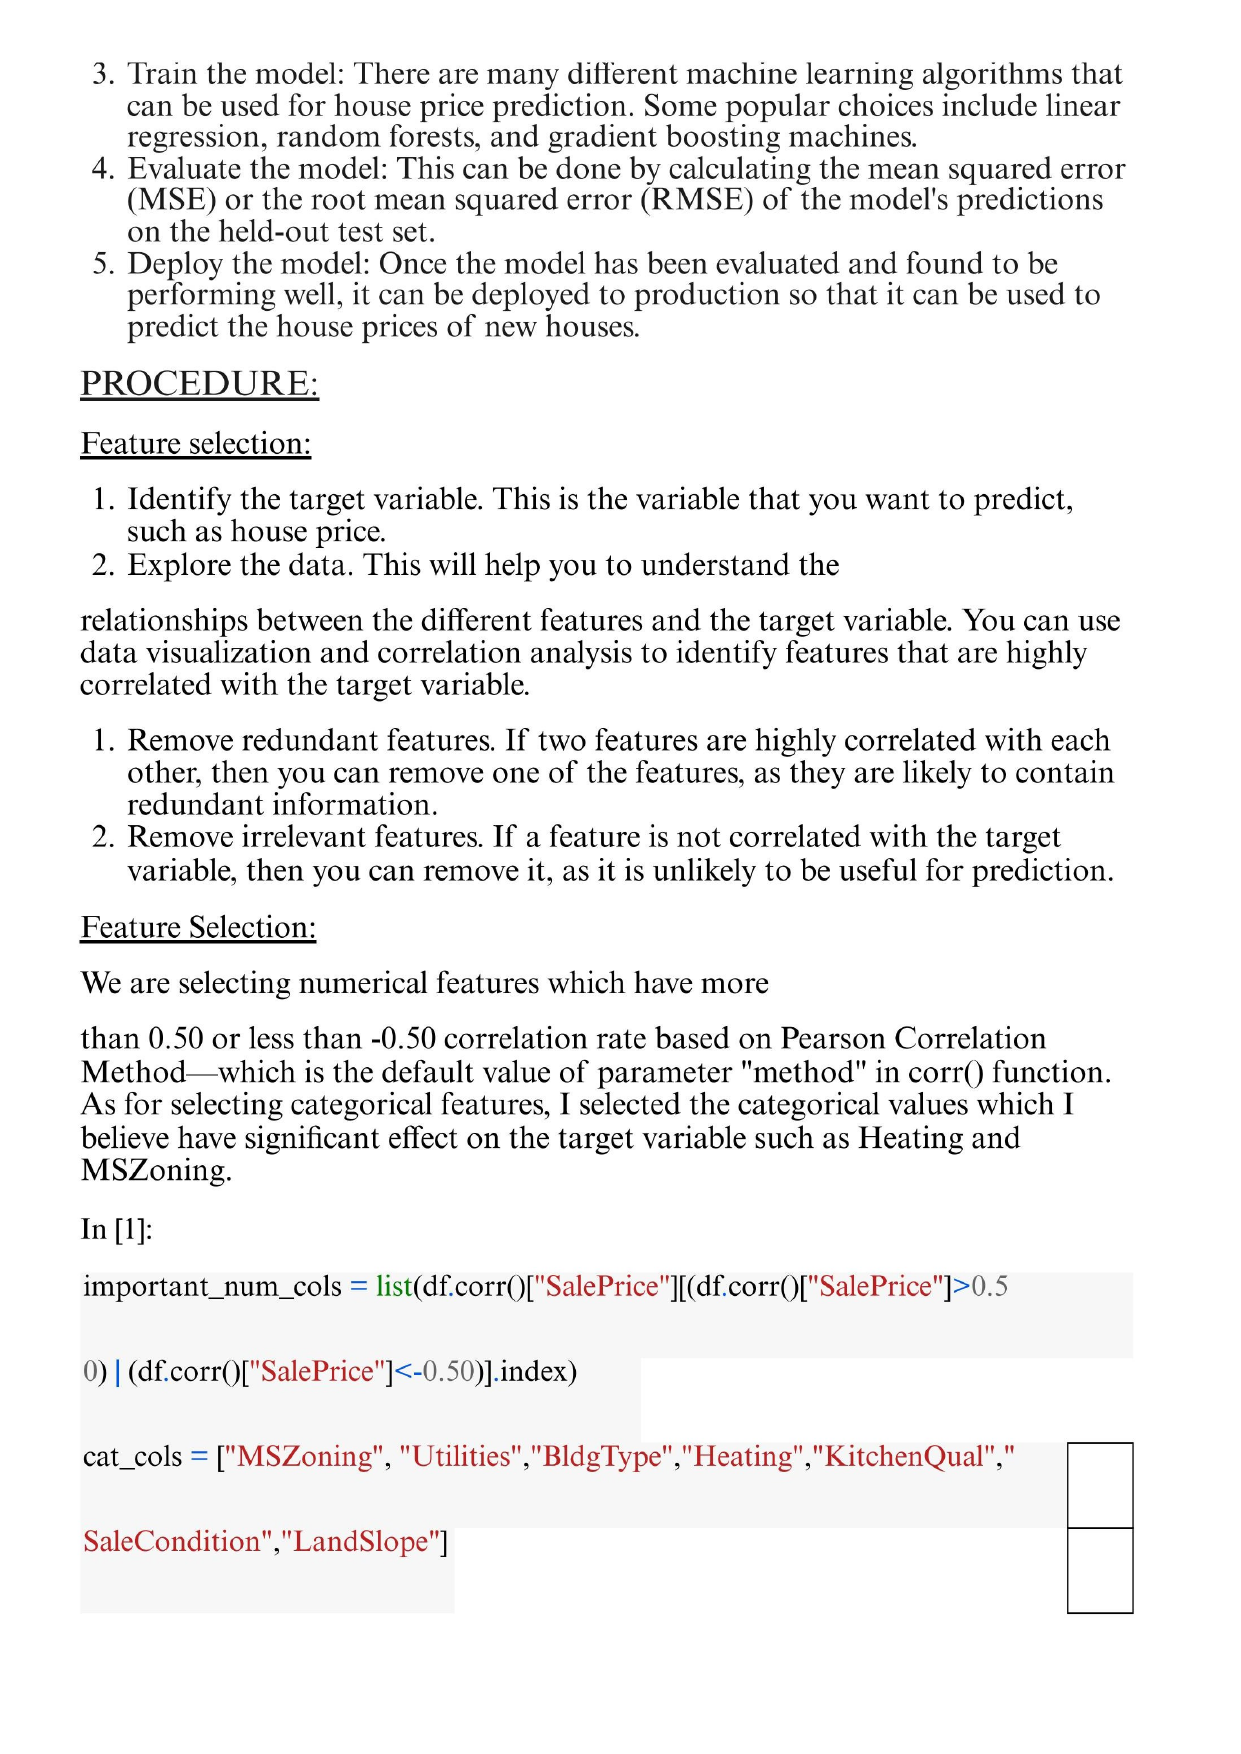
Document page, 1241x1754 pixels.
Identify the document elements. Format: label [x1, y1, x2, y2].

picture [77, 60, 1136, 1618]
